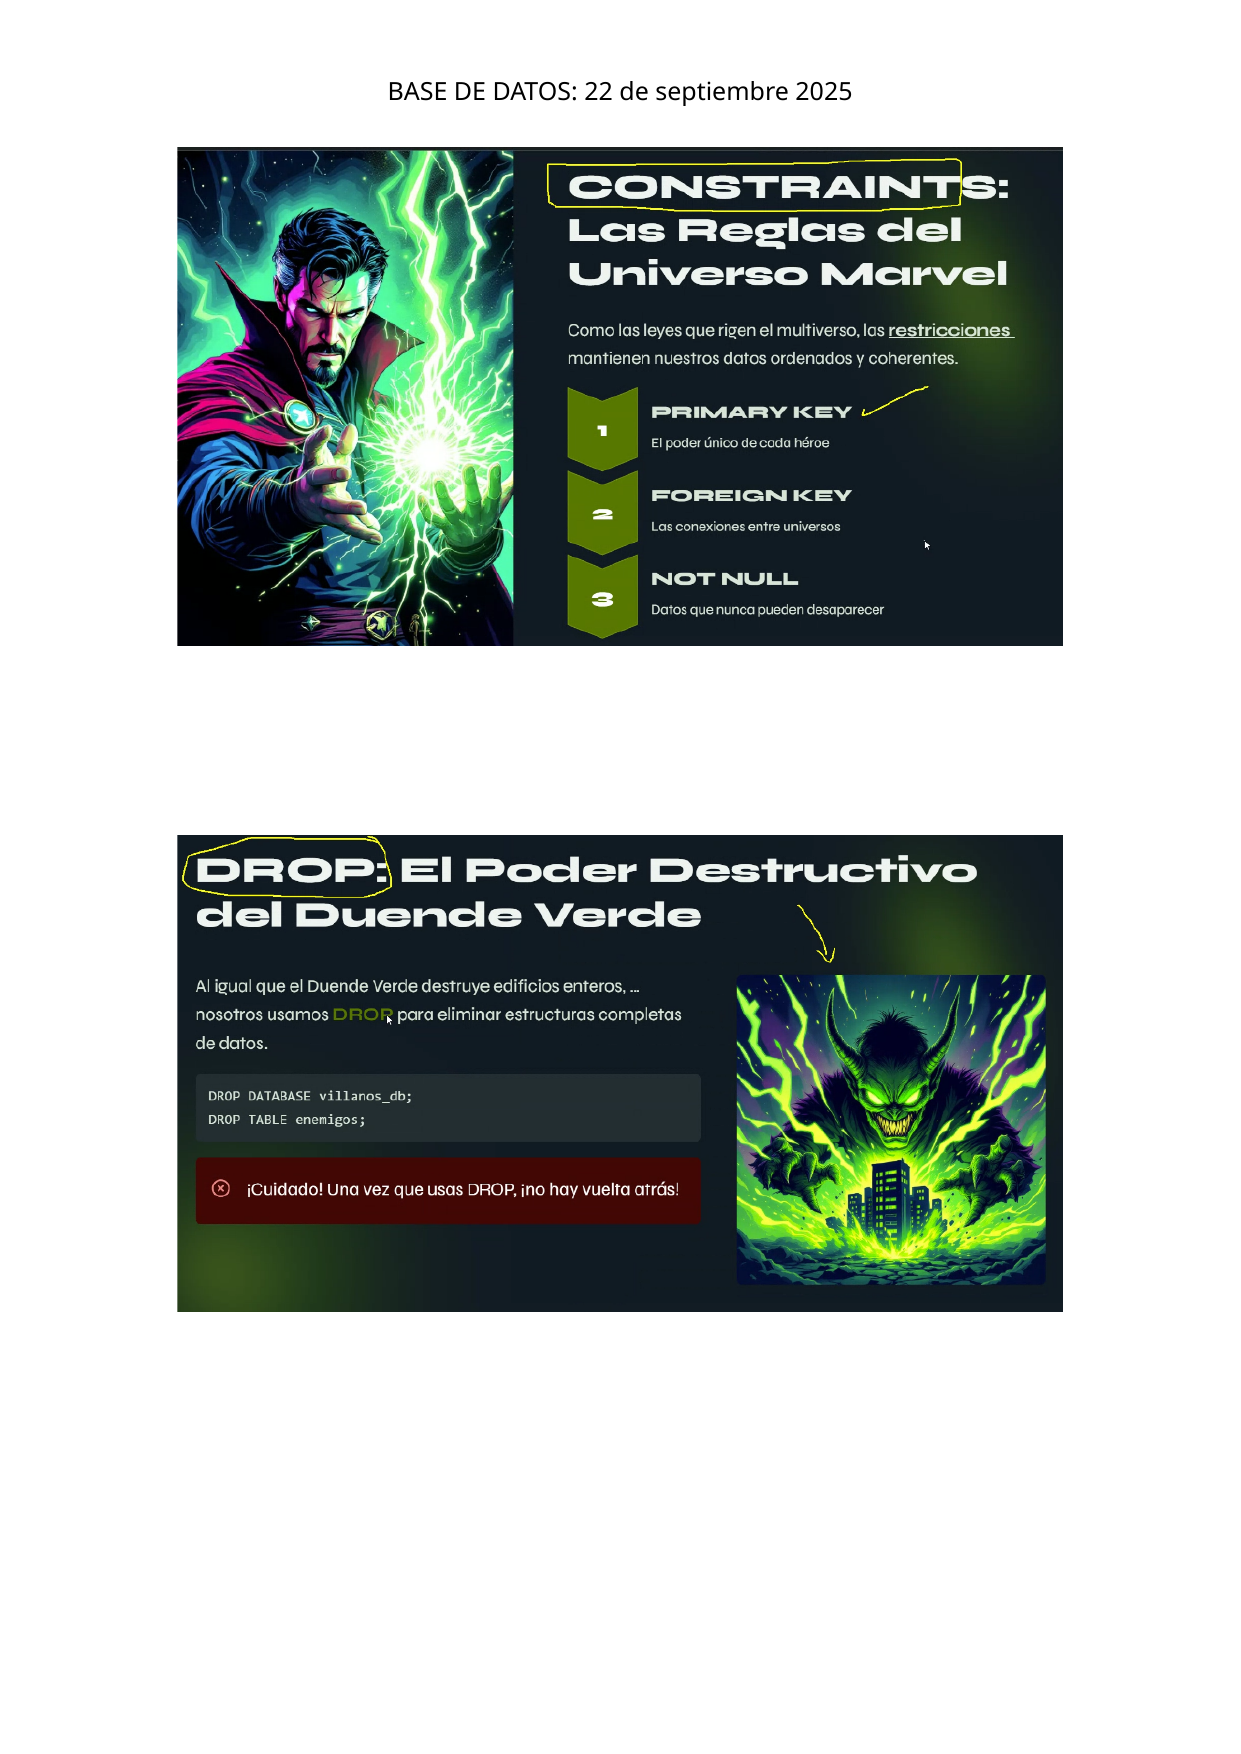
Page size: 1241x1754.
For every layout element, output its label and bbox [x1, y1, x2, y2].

picture [177, 835, 1063, 1312]
picture [177, 147, 1063, 646]
